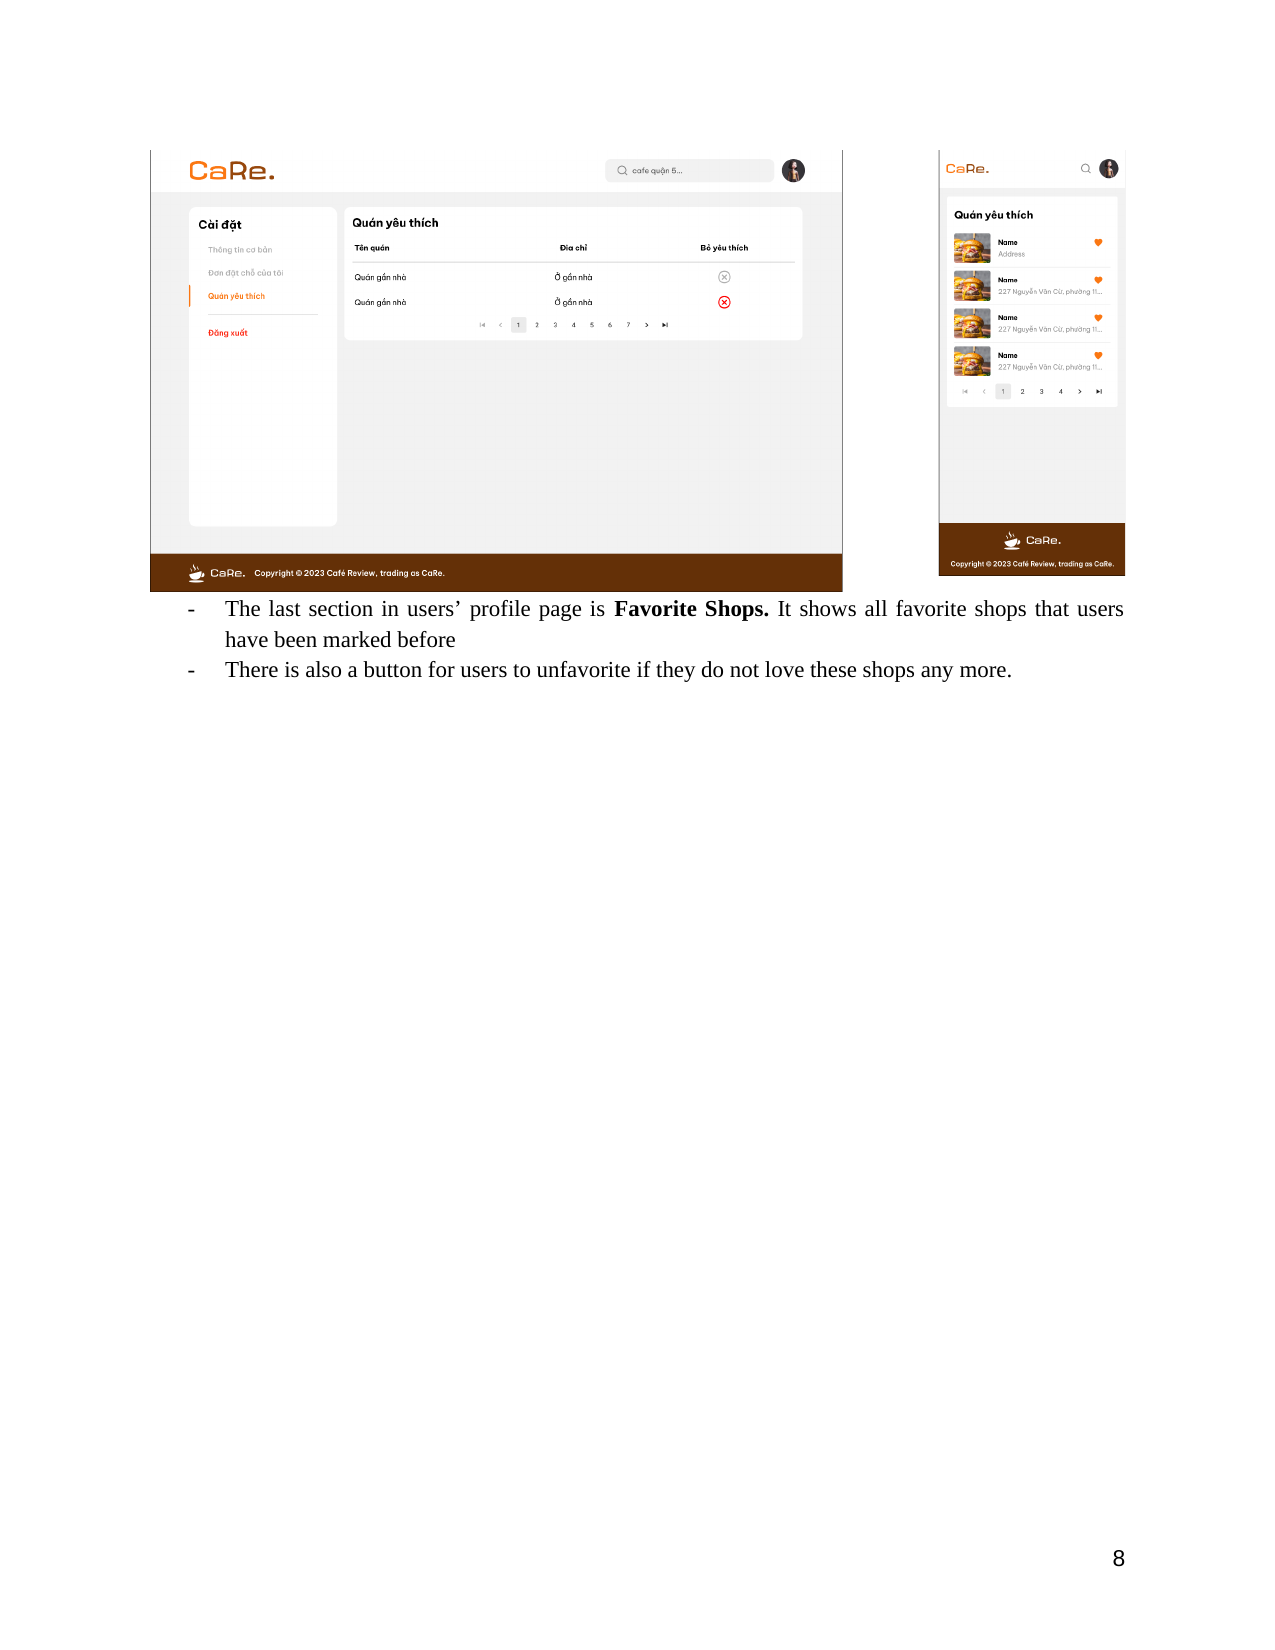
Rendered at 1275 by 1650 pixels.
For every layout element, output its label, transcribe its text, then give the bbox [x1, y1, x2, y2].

picture [150, 150, 1125, 592]
list There is also a button for users to unfavorite if they do not love these shops any more. [187, 656, 1125, 682]
list The last section in users’ profile page is Favorite Shops. It shows all favorite shops that users have been marked before [187, 596, 1125, 652]
